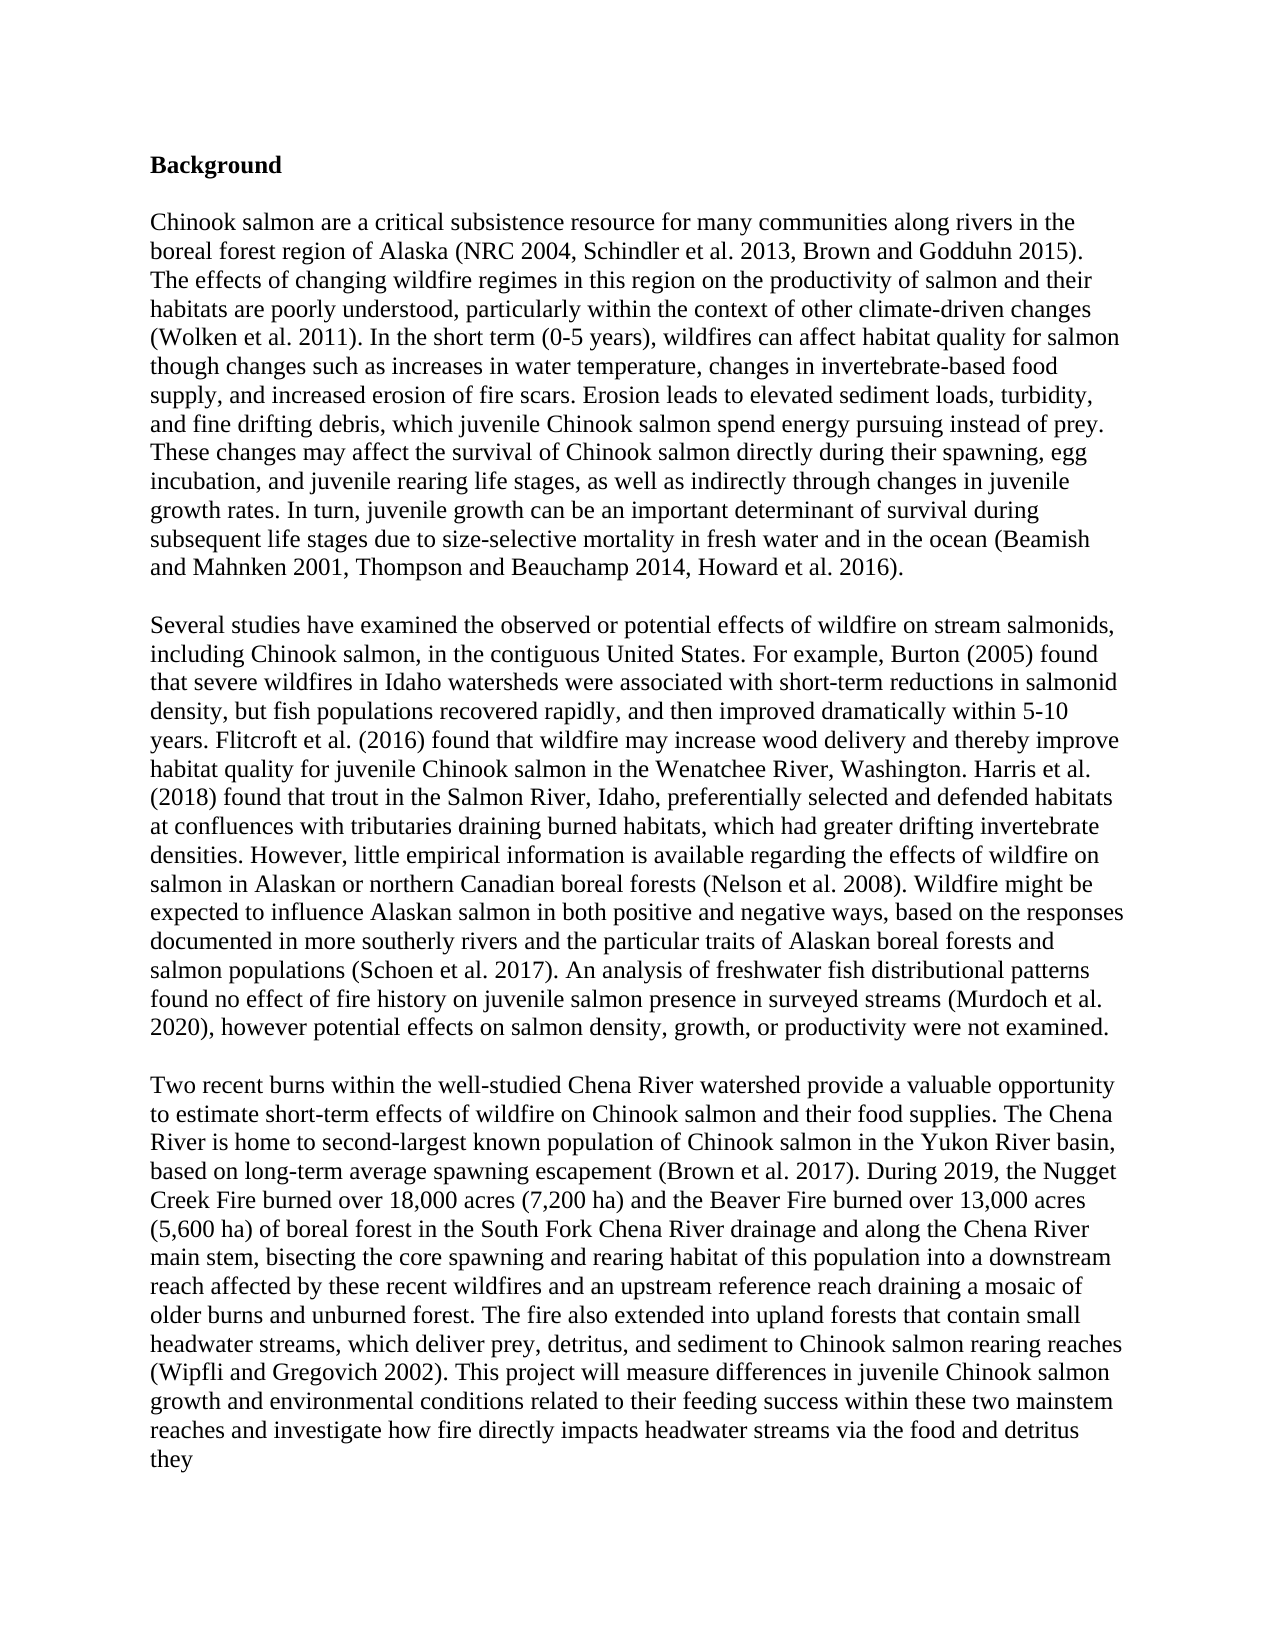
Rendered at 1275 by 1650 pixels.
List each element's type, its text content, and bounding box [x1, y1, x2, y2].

text Chinook salmon are a critical subsistence resource for many communities along rivers in the boreal forest region of Alaska (NRC 2004, Schindler et al. 2013, Brown and Godduhn 2015). The effects of changing wildfire regimes in this region on the productivity of salmon and their habitats are poorly understood, particularly within the context of other climate-driven changes (Wolken et al. 2011). In the short term (0-5 years), wildfires can affect habitat quality for salmon though changes such as increases in water temperature, changes in invertebrate-based food supply, and increased erosion of fire scars. Erosion leads to elevated sediment loads, turbidity, and fine drifting debris, which juvenile Chinook salmon spend energy pursuing instead of prey. These changes may affect the survival of Chinook salmon directly during their spawning, egg incubation, and juvenile rearing life stages, as well as indirectly through changes in juvenile growth rates. In turn, juvenile growth can be an important determinant of survival during subsequent life stages due to size-selective mortality in fresh water and in the ocean (Beamish and Mahnken 2001, Thompson and Beauchamp 2014, Howard et al. 2016). [150, 207, 1125, 581]
text Background [150, 150, 1125, 179]
text Two recent burns within the well-studied Chena River watershed provide a valuable opportunity to estimate short-term effects of wildfire on Chinook salmon and their food supplies. The Chena River is home to second-largest known population of Chinook salmon in the Yukon River basin, based on long-term average spawning escapement (Brown et al. 2017). During 2019, the Nugget Creek Fire burned over 18,000 acres (7,200 ha) and the Beaver Fire burned over 13,000 acres (5,600 ha) of boreal forest in the South Fork Chena River drainage and along the Chena River main stem, bisecting the core spawning and rearing habitat of this population into a downstream reach affected by these recent wildfires and an upstream reference reach draining a mosaic of older burns and unburned forest. The fire also extended into upland forests that contain small headwater streams, which deliver prey, detritus, and sediment to Chinook salmon rearing reaches (Wipfli and Gregovich 2002). This project will measure differences in juvenile Chinook salmon growth and environmental conditions related to their feeding success within these two mainstem reaches and investigate how fire directly impacts headwater streams via the food and detritus they [150, 1070, 1125, 1472]
text Several studies have examined the observed or potential effects of wildfire on stream salmonids, including Chinook salmon, in the contiguous United States. For example, Burton (2005) found that severe wildfires in Idaho watersheds were associated with short-term reductions in salmonid density, but fish populations recovered rapidly, and then improved dramatically within 5-10 years. Flitcroft et al. (2016) found that wildfire may increase wood delivery and thereby improve habitat quality for juvenile Chinook salmon in the Wenatchee River, Washington. Harris et al. (2018) found that trout in the Salmon River, Idaho, preferentially selected and defended habitats at confluences with tributaries draining burned habitats, which had greater drifting invertebrate densities. However, little empirical information is available regarding the effects of wildfire on salmon in Alaskan or northern Canadian boreal forests (Nelson et al. 2008). Wildfire might be expected to influence Alaskan salmon in both positive and negative ways, based on the responses documented in more southerly rivers and the particular traits of Alaskan boreal forests and salmon populations (Schoen et al. 2017). An analysis of freshwater fish distributional patterns found no effect of fire history on juvenile salmon presence in surveyed streams (Murdoch et al. 2020), however potential effects on salmon density, growth, or productivity were not examined. [150, 610, 1125, 1041]
